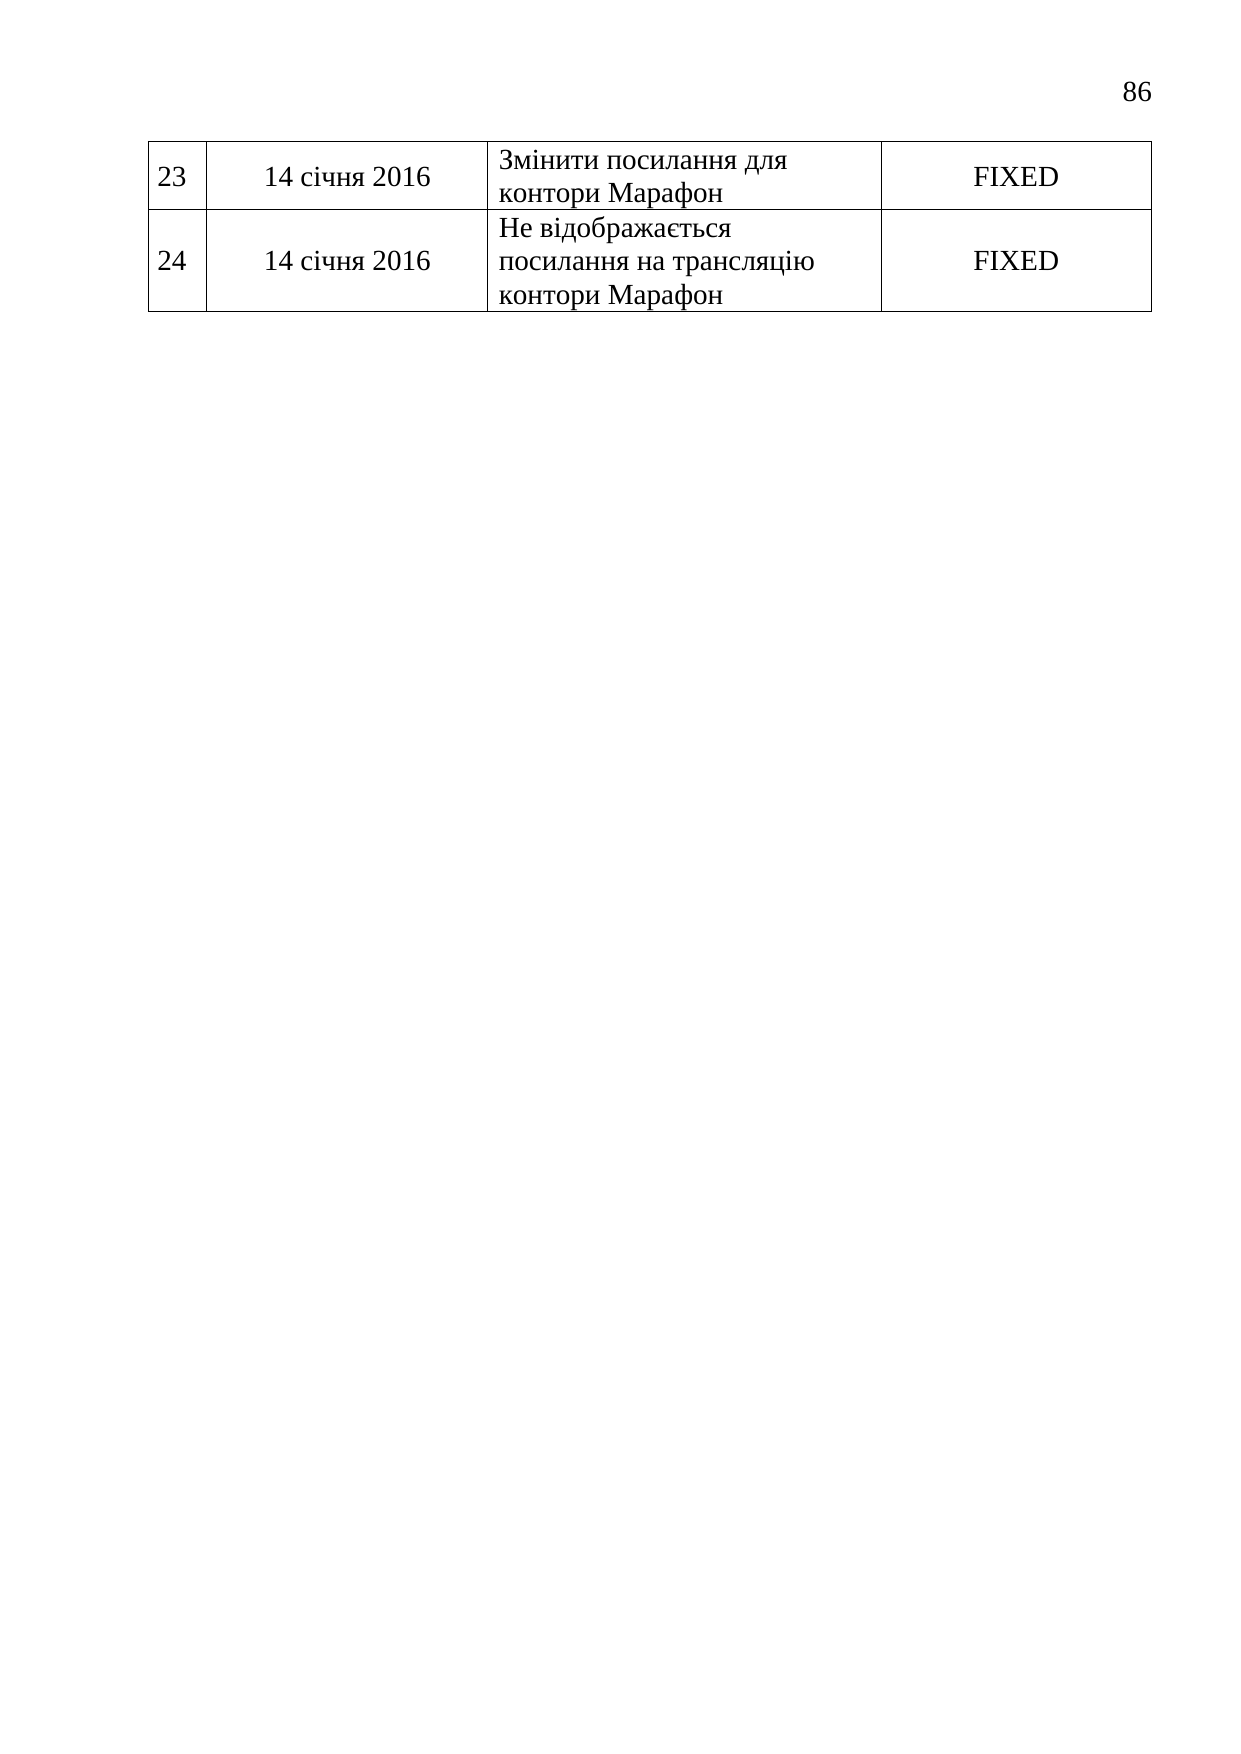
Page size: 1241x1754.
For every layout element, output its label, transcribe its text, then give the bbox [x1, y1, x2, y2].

table_header 14 січня 2016 [207, 142, 487, 209]
table_cell 24 [149, 210, 206, 311]
table_header Змінити посилання для контори Марафон [488, 142, 881, 209]
table_header FIXED [882, 142, 1151, 209]
table_cell FIXED [882, 210, 1151, 311]
table_header 23 [149, 142, 206, 209]
table_cell Не відображається посилання на трансляцію контори Марафон [488, 210, 881, 311]
table_cell 14 січня 2016 [207, 210, 487, 311]
